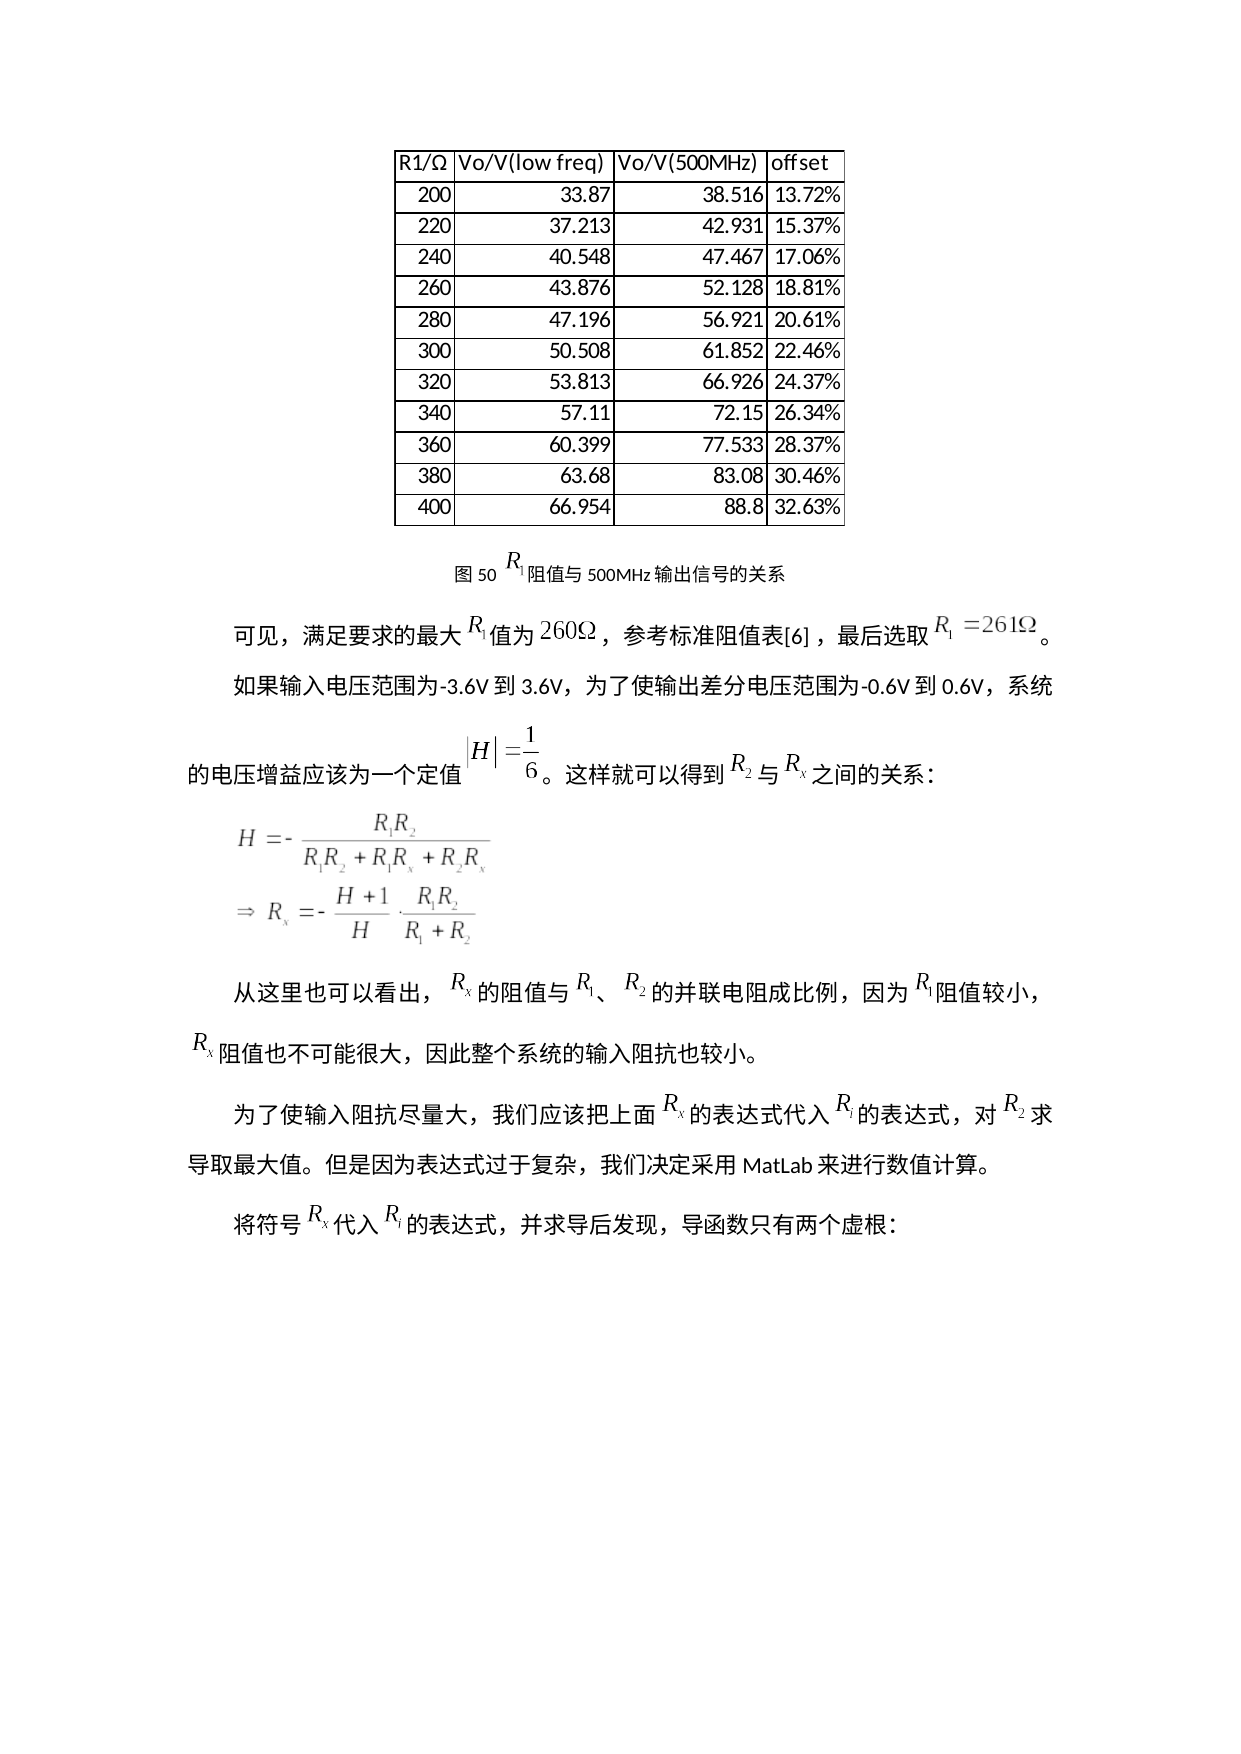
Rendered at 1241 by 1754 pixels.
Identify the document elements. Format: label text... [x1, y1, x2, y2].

text 图 50 阻值与500MHz输出信号的关系 [187, 543, 1053, 586]
text 为了使输入阻抗尽量大，我们应该把上面的表达式代入的表达式，对求导取最大值。但是因为表达式过于复杂，我们决定采用MatLab来进行数值计算。 [187, 1086, 1053, 1180]
text 如果输入电压范围为-3.6V到3.6V，为了使输出差分电压范围为-0.6V到0.6V，系统的电压增益应该为一个定值。这样就可以得到与之间的关系： [187, 668, 1053, 790]
text 将符号代入的表达式，并求导后发现，导函数只有两个虚根： [187, 1196, 1053, 1240]
text 可见，满足要求的最大值为，参考标准阻值表[6] ，最后选取。 [187, 607, 1053, 651]
text 从这里也可以看出，的阻值与、的并联电阻成比例，因为阻值较小， 阻值也不可能很大，因此整个系统的输入阻抗也较小。 [187, 964, 1053, 1069]
